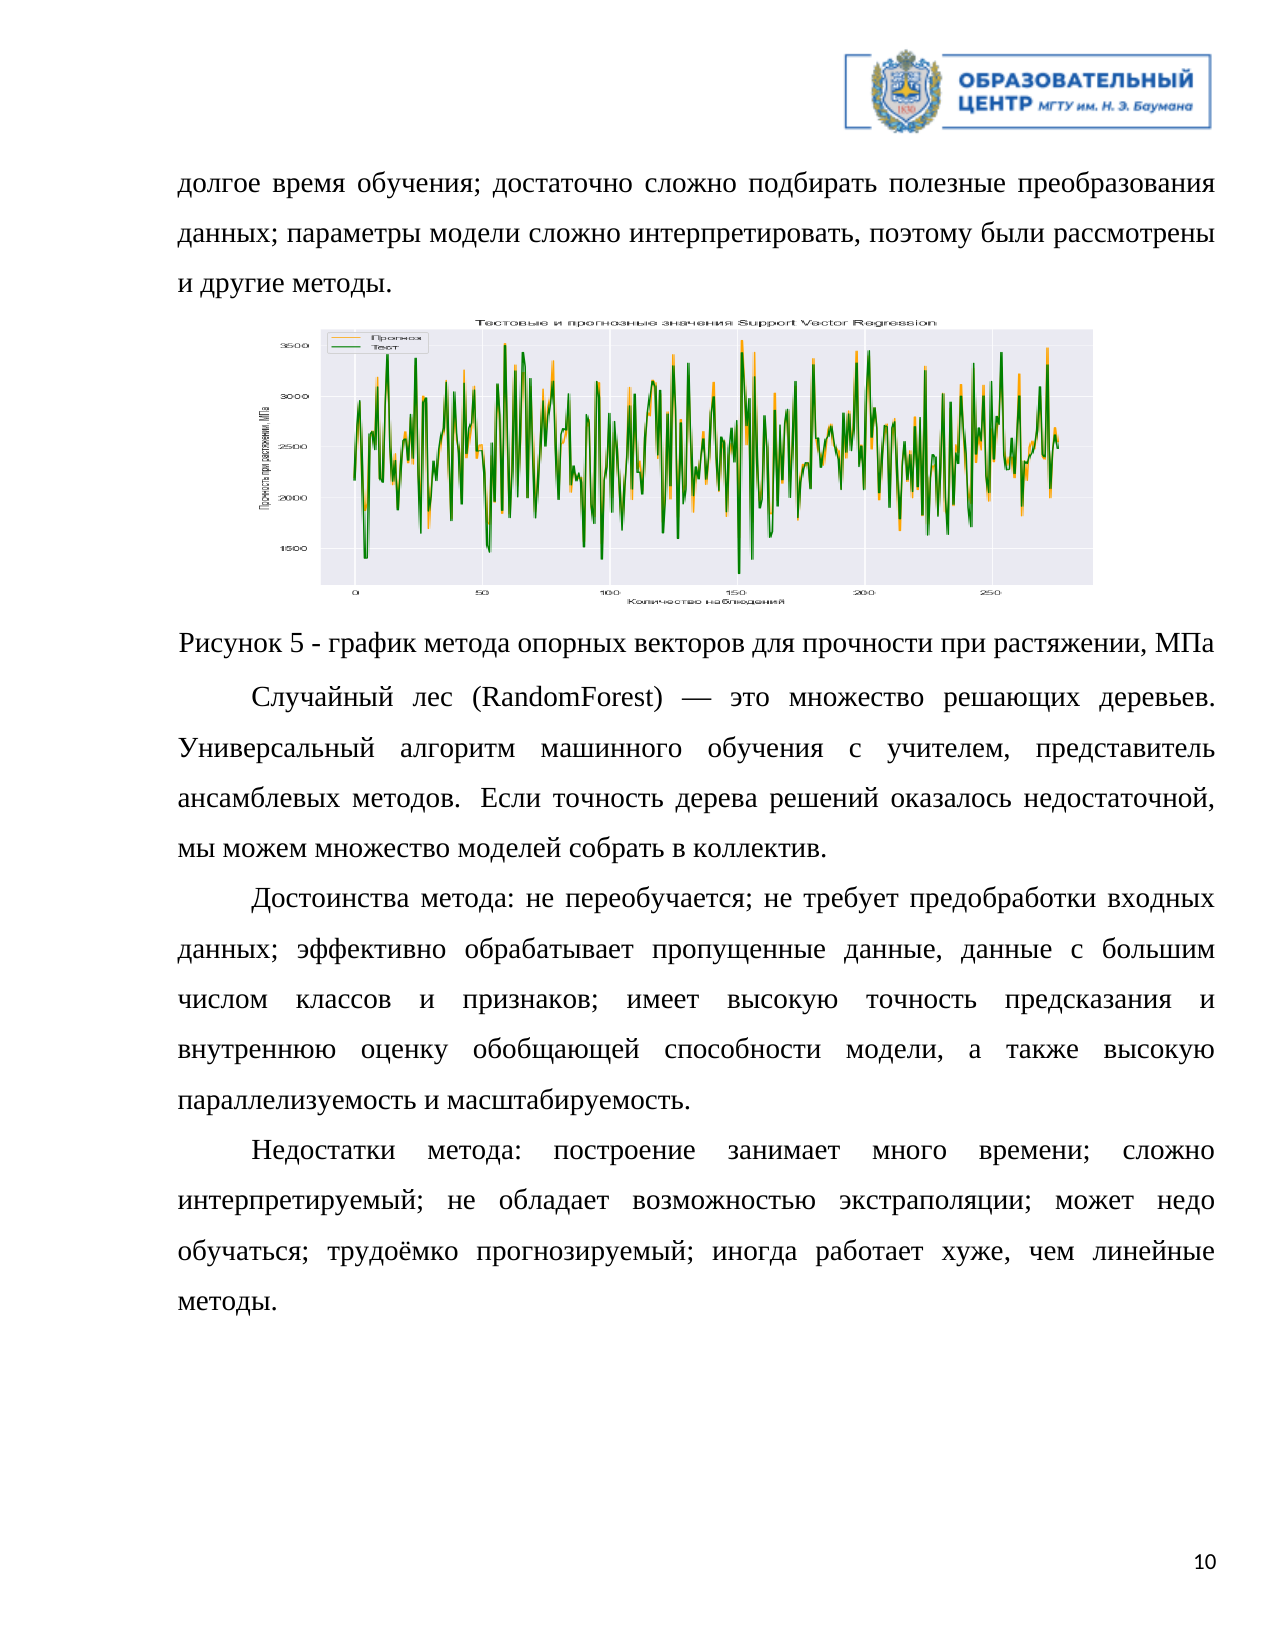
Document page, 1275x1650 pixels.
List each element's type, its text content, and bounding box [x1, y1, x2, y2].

picture [251, 316, 1102, 609]
text Случайный лес (RandomForest) — это множество решающих деревьев. Универсальный алгоритм машинного обучения с учителем, представитель ансамблевых методов. Если точность дерева решений оказалось недостаточной, мы можем множество моделей собрать в коллектив. [177, 679, 1216, 864]
text Достоинства метода: не переобучается; не требует предобработки входных данных; эффективно обрабатывает пропущенные данные, данные с большим числом классов и признаков; имеет высокую точность предсказания и внутреннюю оценку обобщающей способности модели, а также высокую параллелизуемость и масштабируемость. [177, 881, 1216, 1115]
text Недостатки метода: построение занимает много времени; сложно интерпретируемый; не обладает возможностью экстраполяции; может недо обучаться; трудоёмко прогнозируемый; иногда работает хуже, чем линейные методы. [177, 1132, 1216, 1317]
text Рисунок 5 - график метода опорных векторов для прочности при растяжении, МПа [177, 625, 1216, 658]
picture [814, 26, 1262, 149]
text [177, 118, 1216, 299]
